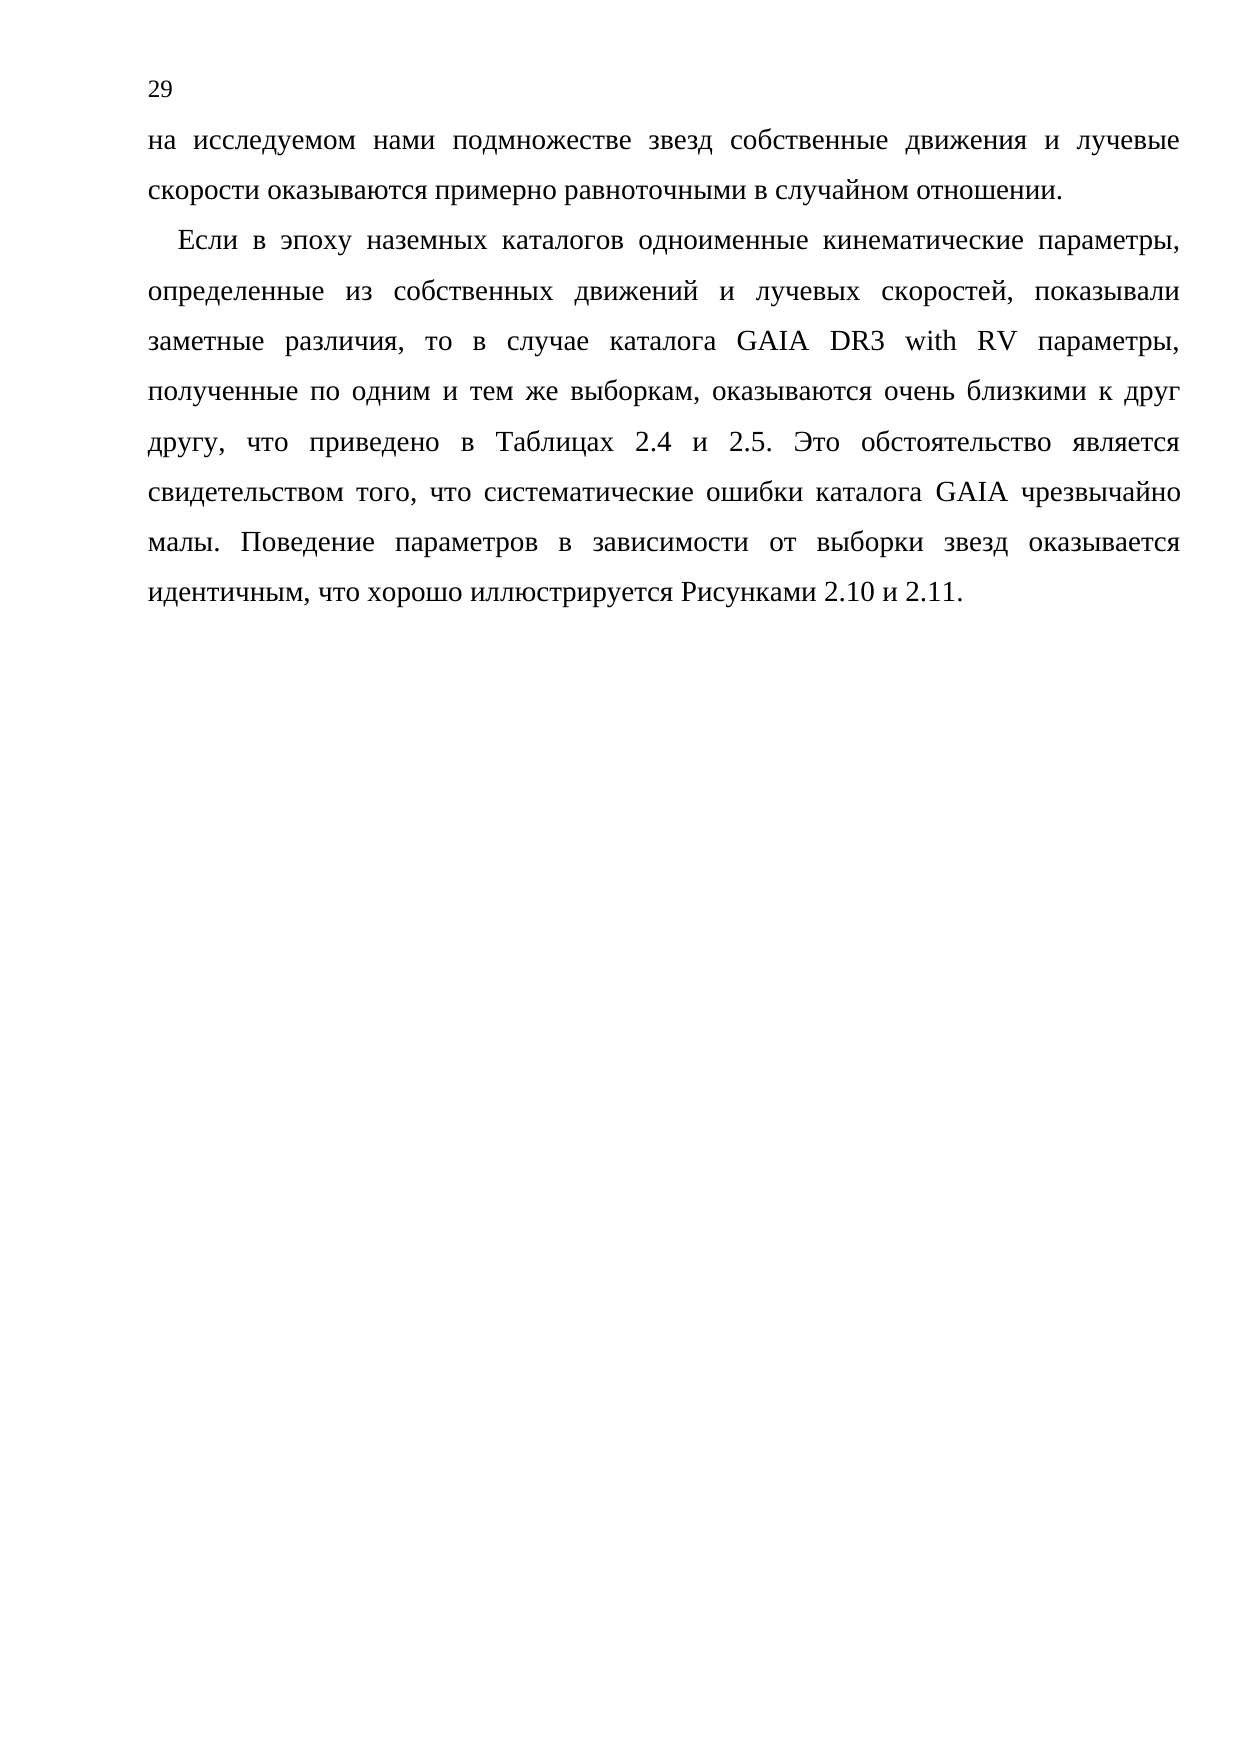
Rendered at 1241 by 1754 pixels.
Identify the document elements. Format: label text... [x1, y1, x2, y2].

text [148, 122, 1181, 206]
text Если в эпоху наземных каталогов одноименные кинематические параметры, определенные из собственных движений и лучевых скоростей, показывали заметные различия, то в случае каталога GAIA DR3 with RV параметры, полученные по одним и тем же выборкам, оказываются очень близкими к друг другу, что приведено в Таблицах 2.4 и 2.5. Это обстоятельство является свидетельством того, что систематические ошибки каталога GAIA чрезвычайно малы. Поведение параметров в зависимости от выборки звезд оказывается идентичным, что хорошо иллюстрируется Рисунками 2.10 и 2.11. [148, 222, 1181, 608]
